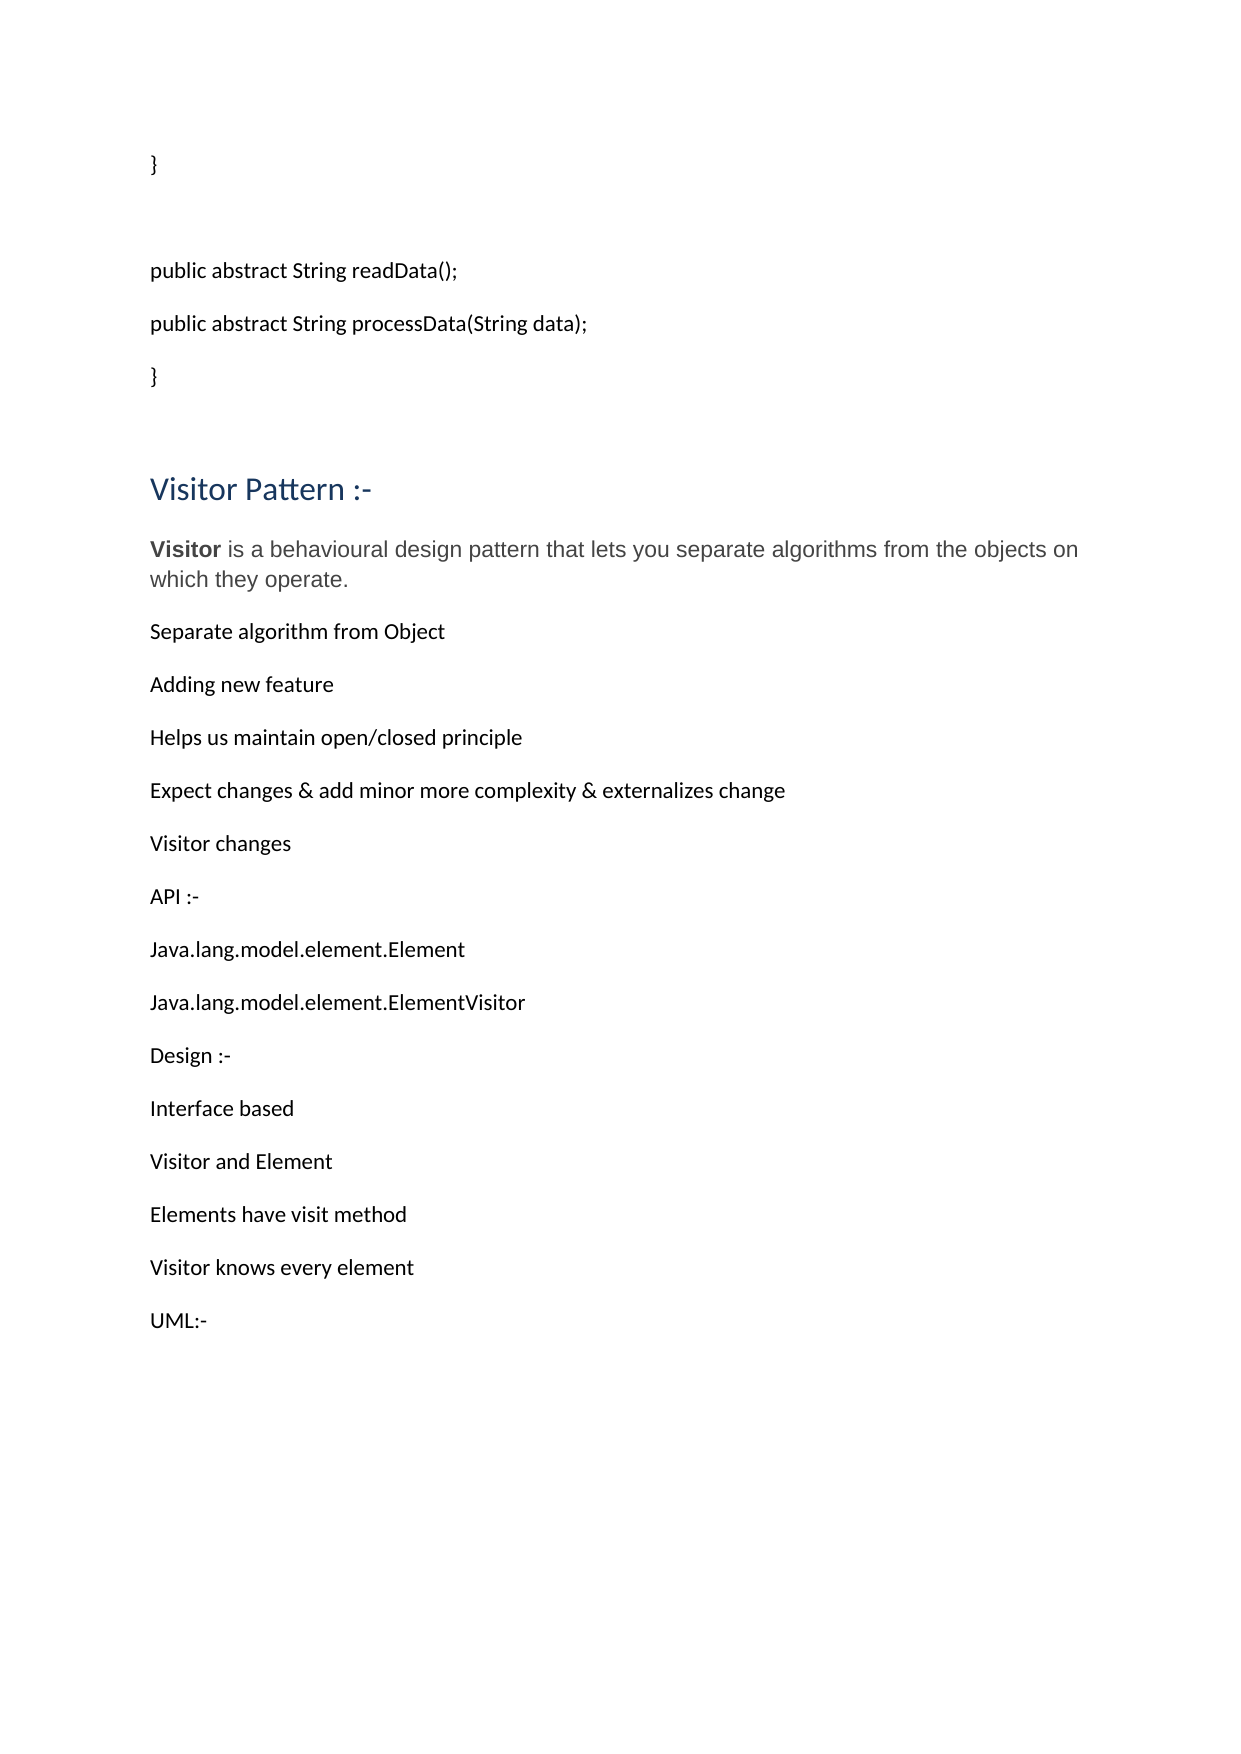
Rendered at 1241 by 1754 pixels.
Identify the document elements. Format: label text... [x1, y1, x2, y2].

text UML:- [150, 1306, 1090, 1334]
text Helps us maintain open/closed principle [150, 723, 1090, 751]
text } [150, 362, 1090, 390]
text Visitor is a behavioural design pattern that lets you separate algorithms from the objects on which they operate. [150, 536, 1090, 592]
text Visitor and Element [150, 1147, 1090, 1175]
text Visitor Pattern :- [150, 468, 1090, 509]
text Visitor knows every element [150, 1253, 1090, 1281]
text Elements have visit method [150, 1200, 1090, 1228]
text Visitor changes [150, 829, 1090, 857]
text } [150, 150, 1090, 178]
text Expect changes & add minor more complexity & externalizes change [150, 776, 1090, 804]
text API :- [150, 882, 1090, 910]
text Java.lang.model.element.Element [150, 935, 1090, 963]
text Interface based [150, 1094, 1090, 1122]
text public abstract String readData(); [150, 256, 1090, 284]
text Separate algorithm from Object [150, 617, 1090, 645]
text Java.lang.model.element.ElementVisitor [150, 988, 1090, 1016]
text Adding new feature [150, 670, 1090, 698]
text Design :- [150, 1041, 1090, 1069]
text public abstract String processData(String data); [150, 309, 1090, 337]
